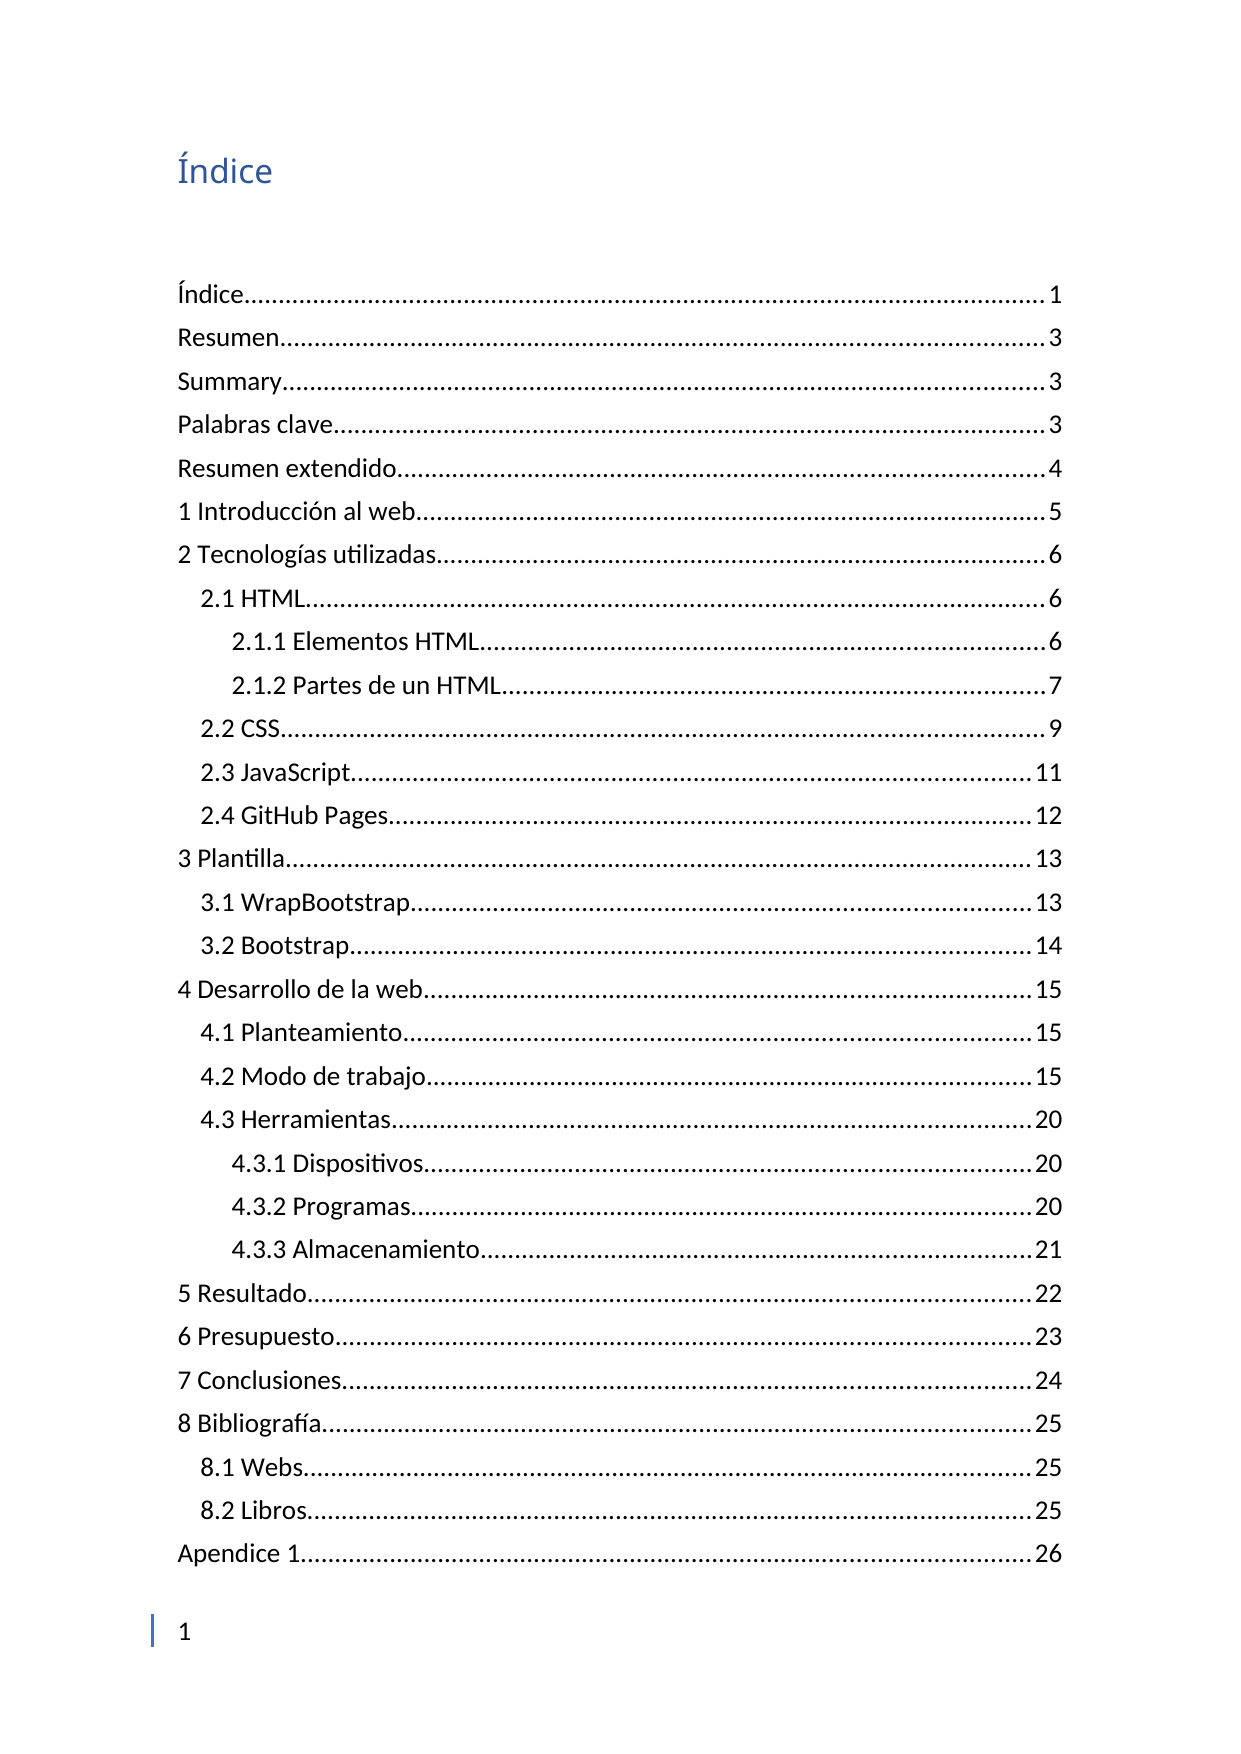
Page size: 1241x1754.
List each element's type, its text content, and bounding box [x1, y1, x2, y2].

subtitle Índice [177, 148, 1063, 193]
